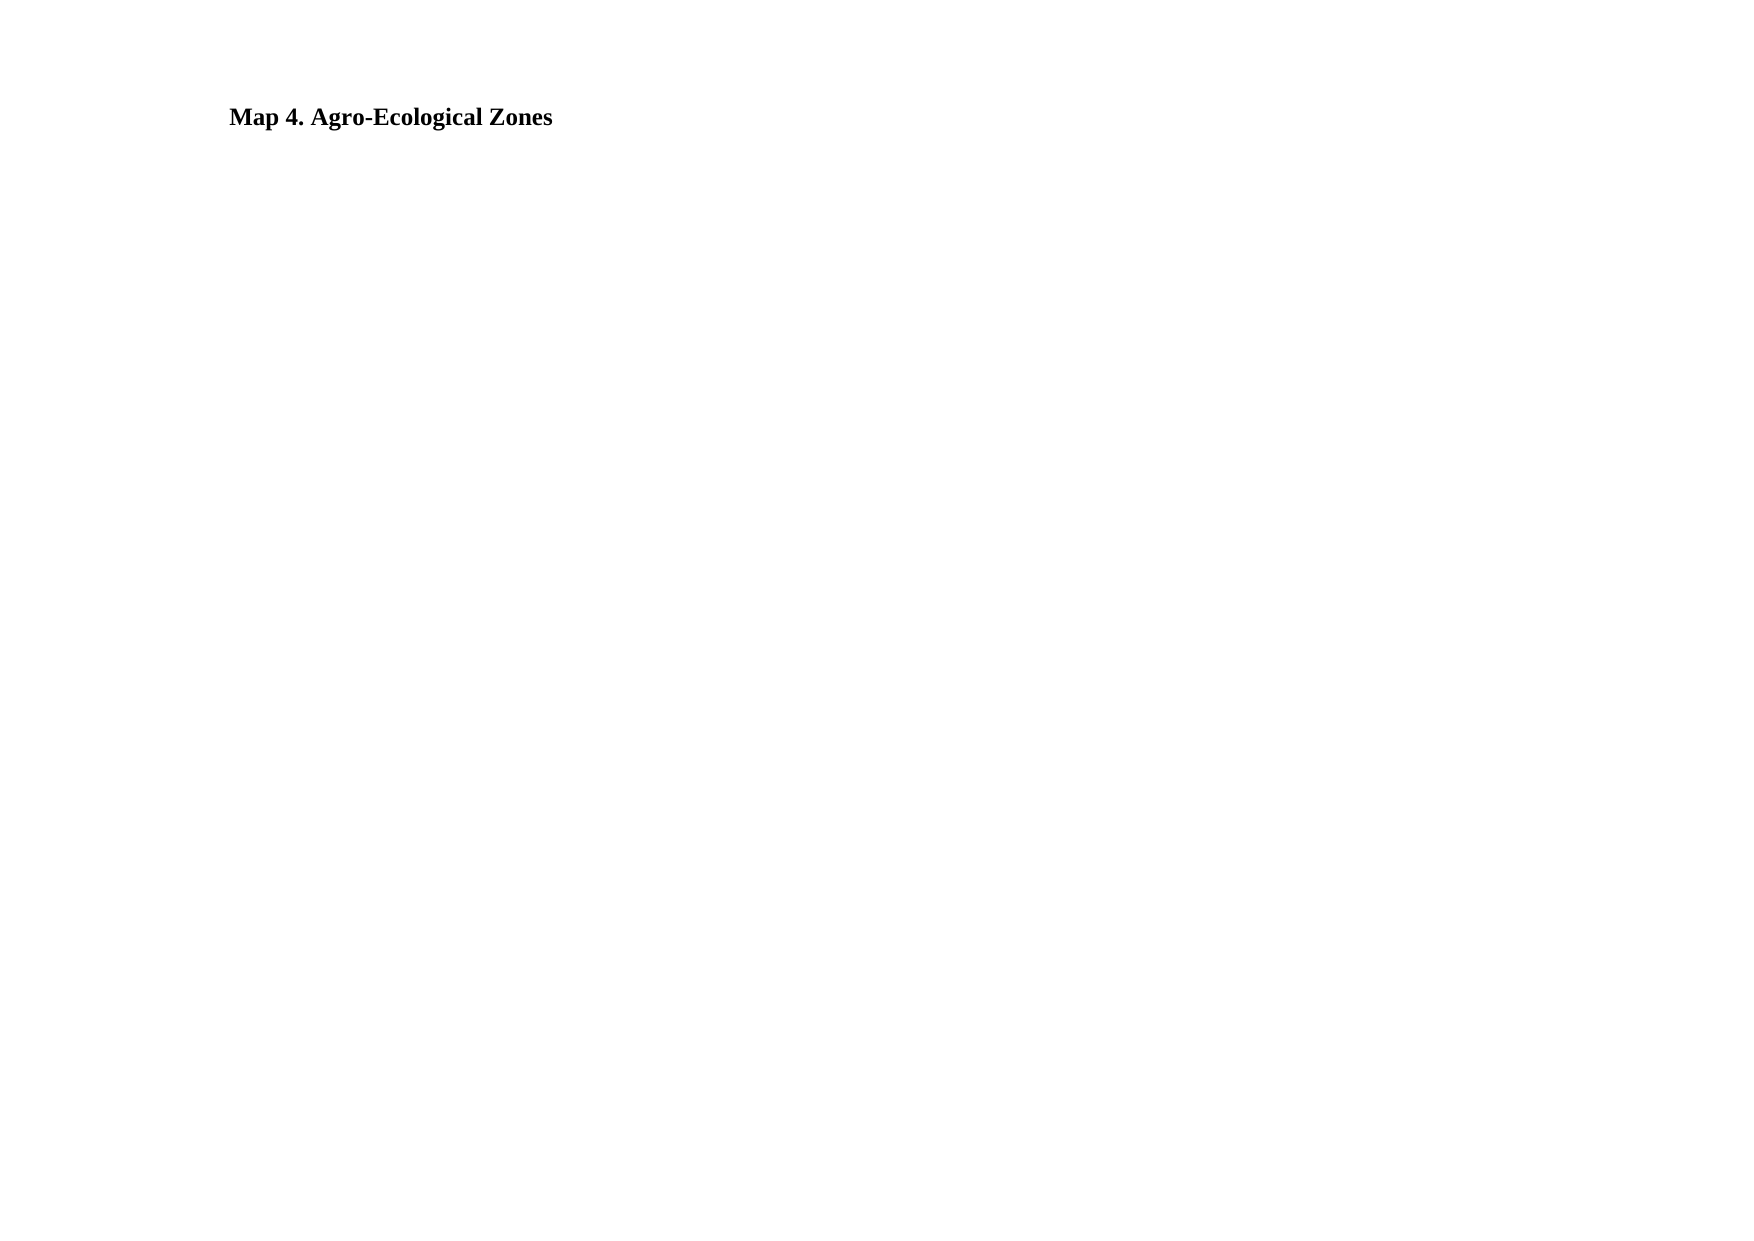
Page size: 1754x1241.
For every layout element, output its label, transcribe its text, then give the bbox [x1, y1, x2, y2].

text Map 4. Agro-Ecological Zones [229, 102, 1598, 131]
